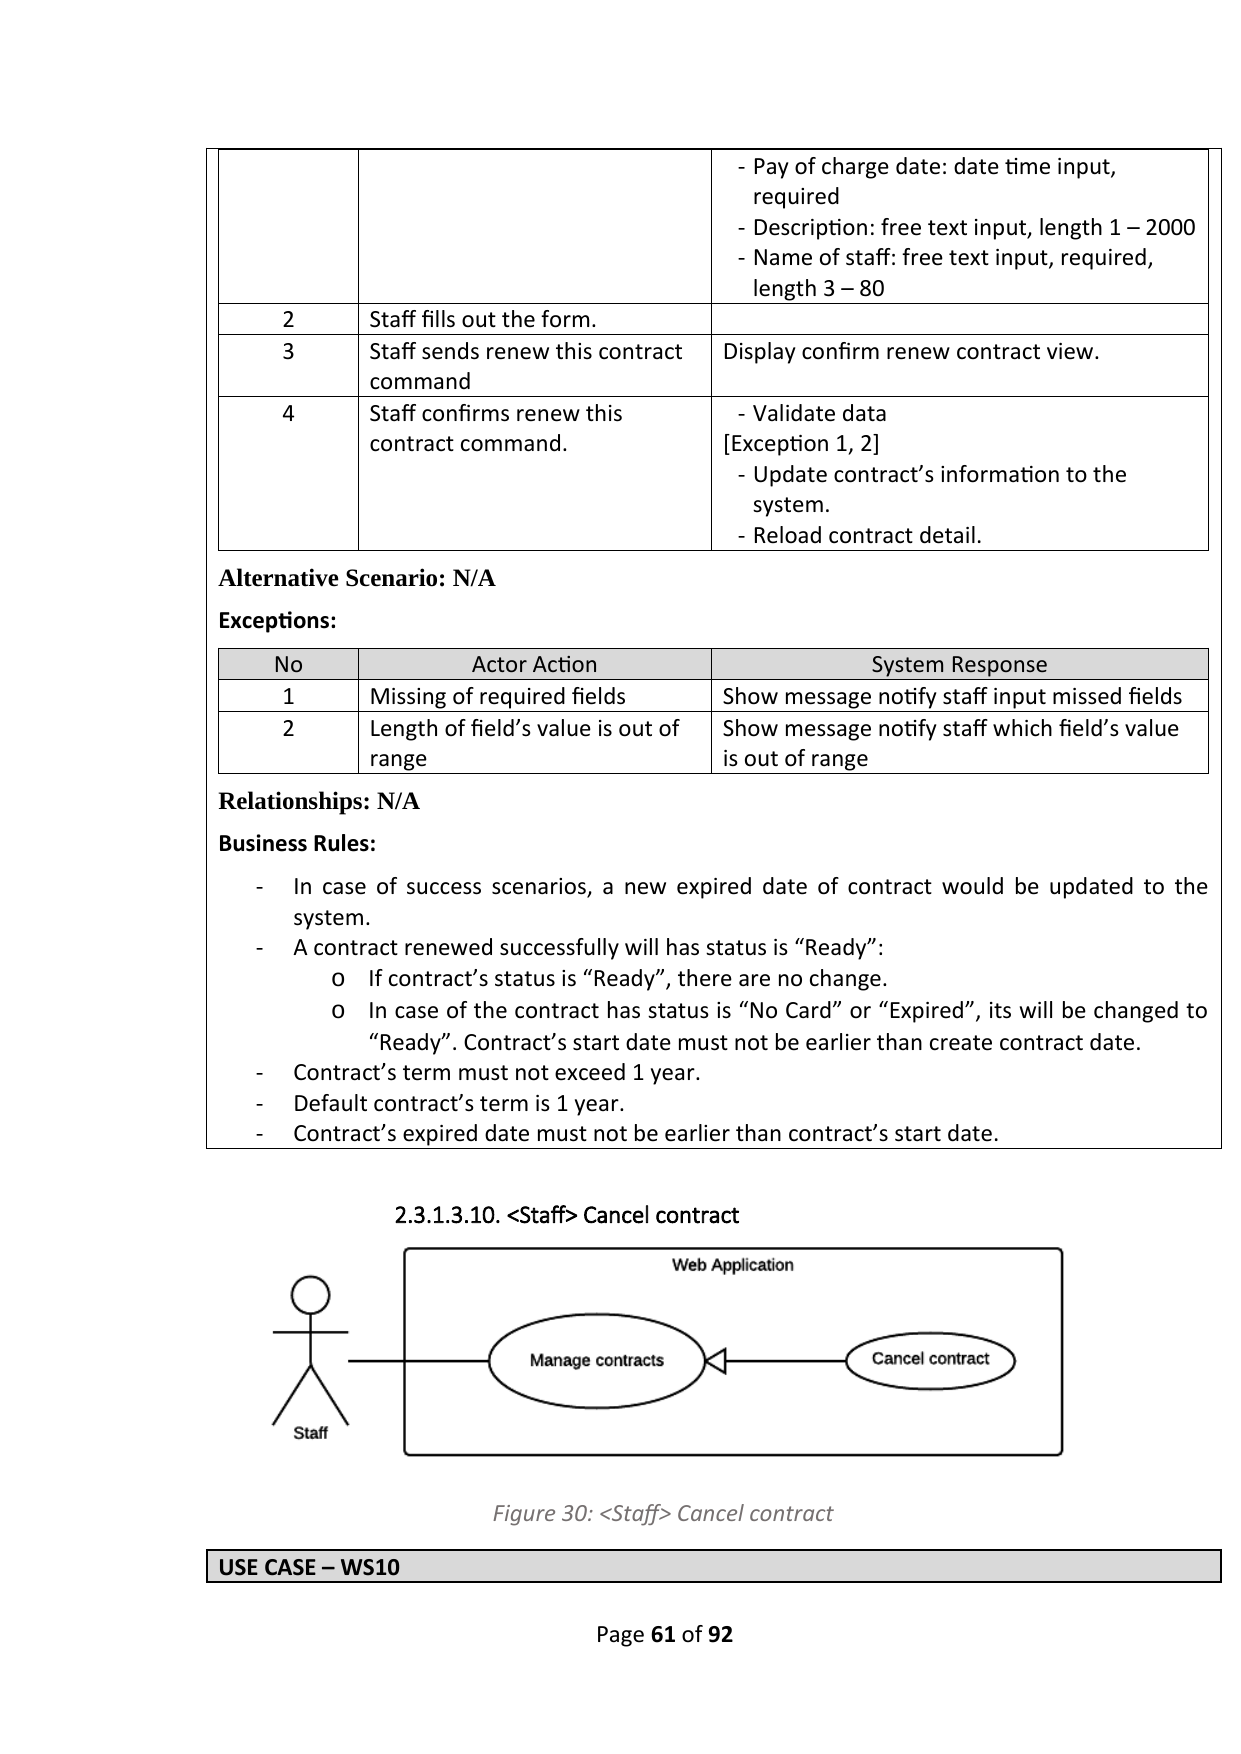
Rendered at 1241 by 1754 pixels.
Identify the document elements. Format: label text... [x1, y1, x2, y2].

picture [238, 1231, 1091, 1479]
table_header USE CASE – WS10 [208, 1551, 1220, 1581]
subtitle <Staff> Cancel contract [394, 1198, 1122, 1229]
text Figure 30: <Staff> Cancel contract [207, 1497, 1122, 1528]
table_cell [207, 149, 1221, 1148]
